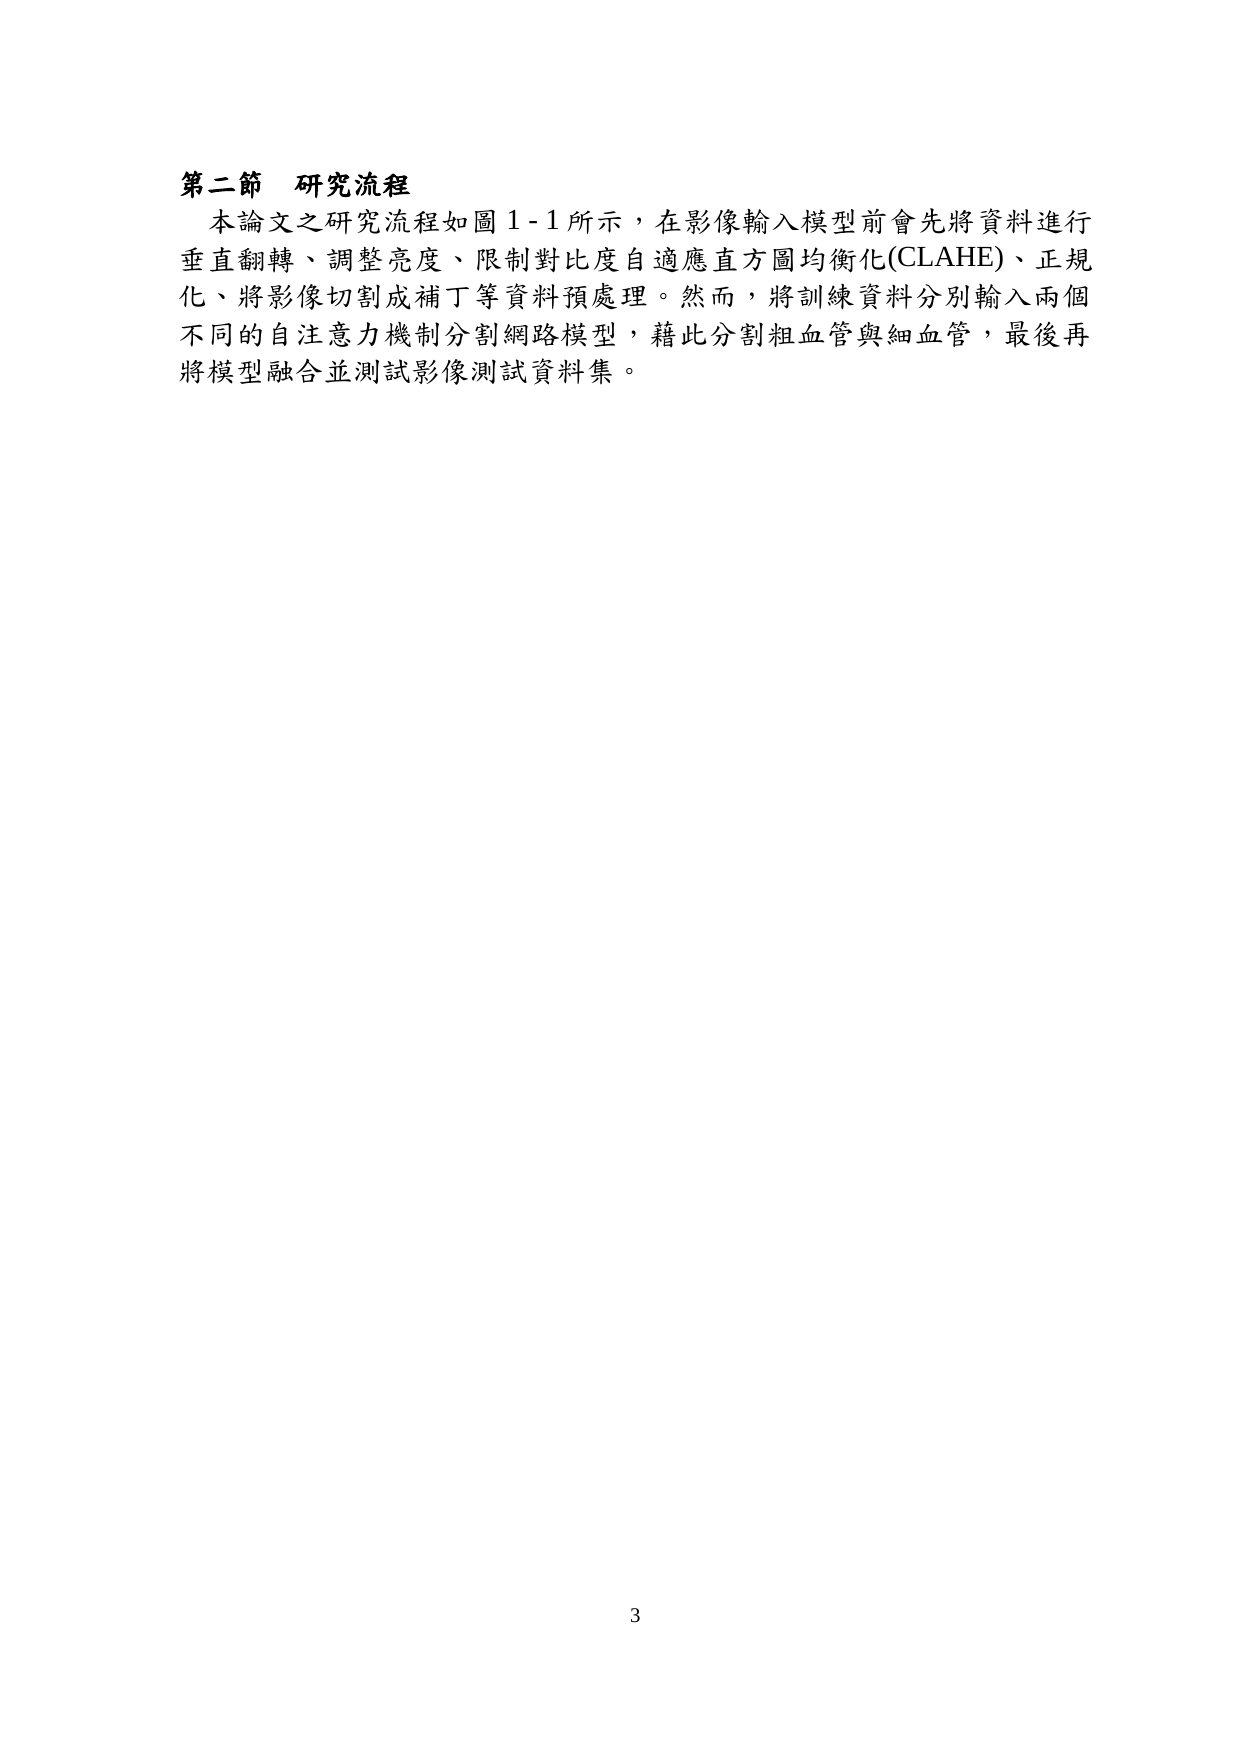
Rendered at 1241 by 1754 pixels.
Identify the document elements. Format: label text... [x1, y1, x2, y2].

list 研究流程 [177, 163, 1092, 200]
text 本論文之研究流程如圖 1 - 1所示，在影像輸入模型前會先將資料進行垂直翻轉、調整亮度、限制對比度自適應直方圖均衡化(CLAHE)、正規化、將影像切割成補丁等資料預處理。然而，將訓練資料分別輸入兩個不同的自注意力機制分割網路模型，藉此分割粗血管與細血管，最後再將模型融合並測試影像測試資料集。 [177, 200, 1092, 388]
